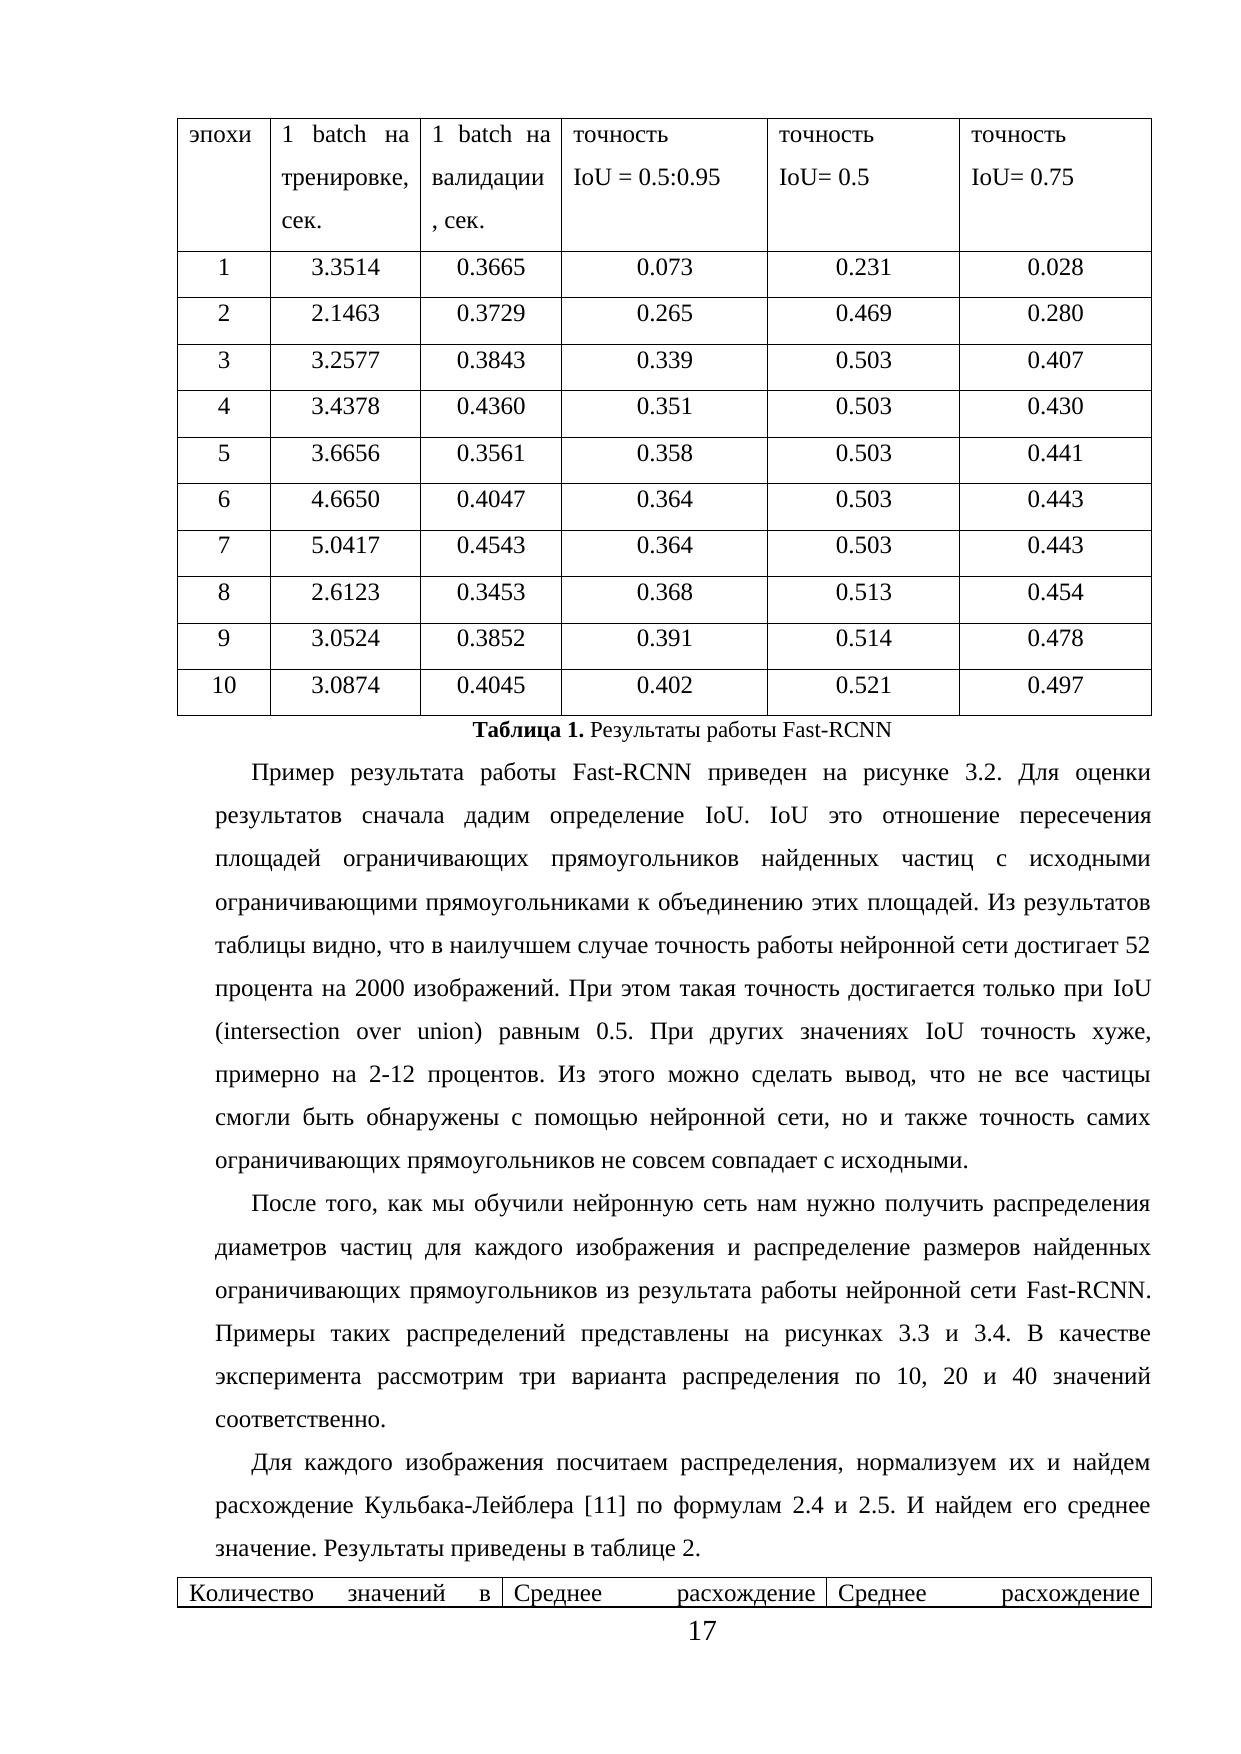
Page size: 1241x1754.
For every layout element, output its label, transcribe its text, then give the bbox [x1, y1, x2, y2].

table_cell 0.514 [768, 624, 959, 669]
table_cell 0.4045 [421, 670, 561, 715]
table_cell 4.6650 [271, 484, 420, 529]
table_cell 0.407 [960, 345, 1151, 390]
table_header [178, 1578, 502, 1606]
table_cell 0.368 [562, 577, 767, 622]
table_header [562, 119, 767, 251]
table_cell 6 [178, 484, 270, 529]
table_cell 0.430 [960, 391, 1151, 437]
table_cell 0.364 [562, 531, 767, 576]
table_cell 0.513 [768, 577, 959, 622]
table_cell 3.6656 [271, 438, 420, 483]
table_cell 0.443 [960, 531, 1151, 576]
table_cell 0.391 [562, 624, 767, 669]
table_cell 0.231 [768, 252, 959, 297]
table_cell 0.4360 [421, 391, 561, 437]
table_cell 0.358 [562, 438, 767, 483]
table_cell 0.3453 [421, 577, 561, 622]
table_cell 0.028 [960, 252, 1151, 297]
table_cell 0.478 [960, 624, 1151, 669]
table_cell 3.4378 [271, 391, 420, 437]
text Для каждого изображения посчитаем распределения, нормализуем их и найдем расхождение Кульбака-Лейблера [11] по формулам 2.4 и 2.5. И найдем его среднее значение. Результаты приведены в таблице 2. [215, 1447, 1152, 1562]
table_cell 3.3514 [271, 252, 420, 297]
table_cell 0.3729 [421, 298, 561, 344]
table_cell 0.339 [562, 345, 767, 390]
table_cell 3.0874 [271, 670, 420, 715]
table_cell 2.6123 [271, 577, 420, 622]
table_cell 2 [178, 298, 270, 344]
table_cell 0.497 [960, 670, 1151, 715]
table_cell 0.3852 [421, 624, 561, 669]
table_cell 8 [178, 577, 270, 622]
table_cell 3.2577 [271, 345, 420, 390]
table_cell 0.402 [562, 670, 767, 715]
table_cell 0.3843 [421, 345, 561, 390]
table_cell 0.280 [960, 298, 1151, 344]
table_cell 5 [178, 438, 270, 483]
table_cell 0.469 [768, 298, 959, 344]
table_cell 0.351 [562, 391, 767, 437]
table_cell 0.503 [768, 531, 959, 576]
table_cell 0.503 [768, 345, 959, 390]
table_cell 2.1463 [271, 298, 420, 344]
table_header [271, 119, 420, 251]
table_cell 3.0524 [271, 624, 420, 669]
table_cell 1 [178, 252, 270, 297]
table_cell 10 [178, 670, 270, 715]
text Пример результата работы Fast-RCNN приведен на рисунке 3.2. Для оценки результатов сначала дадим определение IoU. IoU это отношение пересечения площадей ограничивающих прямоугольников найденных частиц с исходными ограничивающими прямоугольниками к объединению этих площадей. Из результатов таблицы видно, что в наилучшем случае точность работы нейронной сети достигает 52 процента на 2000 изображений. При этом такая точность достигается только при IoU (intersection over union) равным 0.5. При других значениях IoU точность хуже, примерно на 2-12 процентов. Из этого можно сделать вывод, что не все частицы смогли быть обнаружены с помощью нейронной сети, но и также точность самих ограничивающих прямоугольников не совсем совпадает с исходными. [215, 757, 1152, 1174]
table_cell 9 [178, 624, 270, 669]
table_cell 0.503 [768, 391, 959, 437]
table_cell 0.503 [768, 438, 959, 483]
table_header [503, 1578, 826, 1606]
table_cell 0.3665 [421, 252, 561, 297]
table_cell 0.3561 [421, 438, 561, 483]
table_cell 4 [178, 391, 270, 437]
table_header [768, 119, 959, 251]
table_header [827, 1578, 1151, 1606]
table_cell 0.443 [960, 484, 1151, 529]
table_cell 7 [178, 531, 270, 576]
table_cell 0.265 [562, 298, 767, 344]
table_cell 0.441 [960, 438, 1151, 483]
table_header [960, 119, 1151, 251]
table_cell 0.364 [562, 484, 767, 529]
table_cell 0.4047 [421, 484, 561, 529]
table_cell 0.073 [562, 252, 767, 297]
text После того, как мы обучили нейронную сеть нам нужно получить распределения диаметров частиц для каждого изображения и распределение размеров найденных ограничивающих прямоугольников из результата работы нейронной сети Fast-RCNN. Примеры таких распределений представлены на рисунках 3.3 и 3.4. В качестве эксперимента рассмотрим три варианта распределения по 10, 20 и 40 значений соответственно. [215, 1188, 1152, 1433]
table_cell 5.0417 [271, 531, 420, 576]
table_cell 0.454 [960, 577, 1151, 622]
table_cell 3 [178, 345, 270, 390]
table_cell 0.4543 [421, 531, 561, 576]
table_cell 0.503 [768, 484, 959, 529]
table_cell 0.521 [768, 670, 959, 715]
text Таблица 1. Результаты работы Fast-RCNN [177, 716, 1152, 743]
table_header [421, 119, 561, 251]
table_header Номер эпохи [178, 119, 270, 251]
